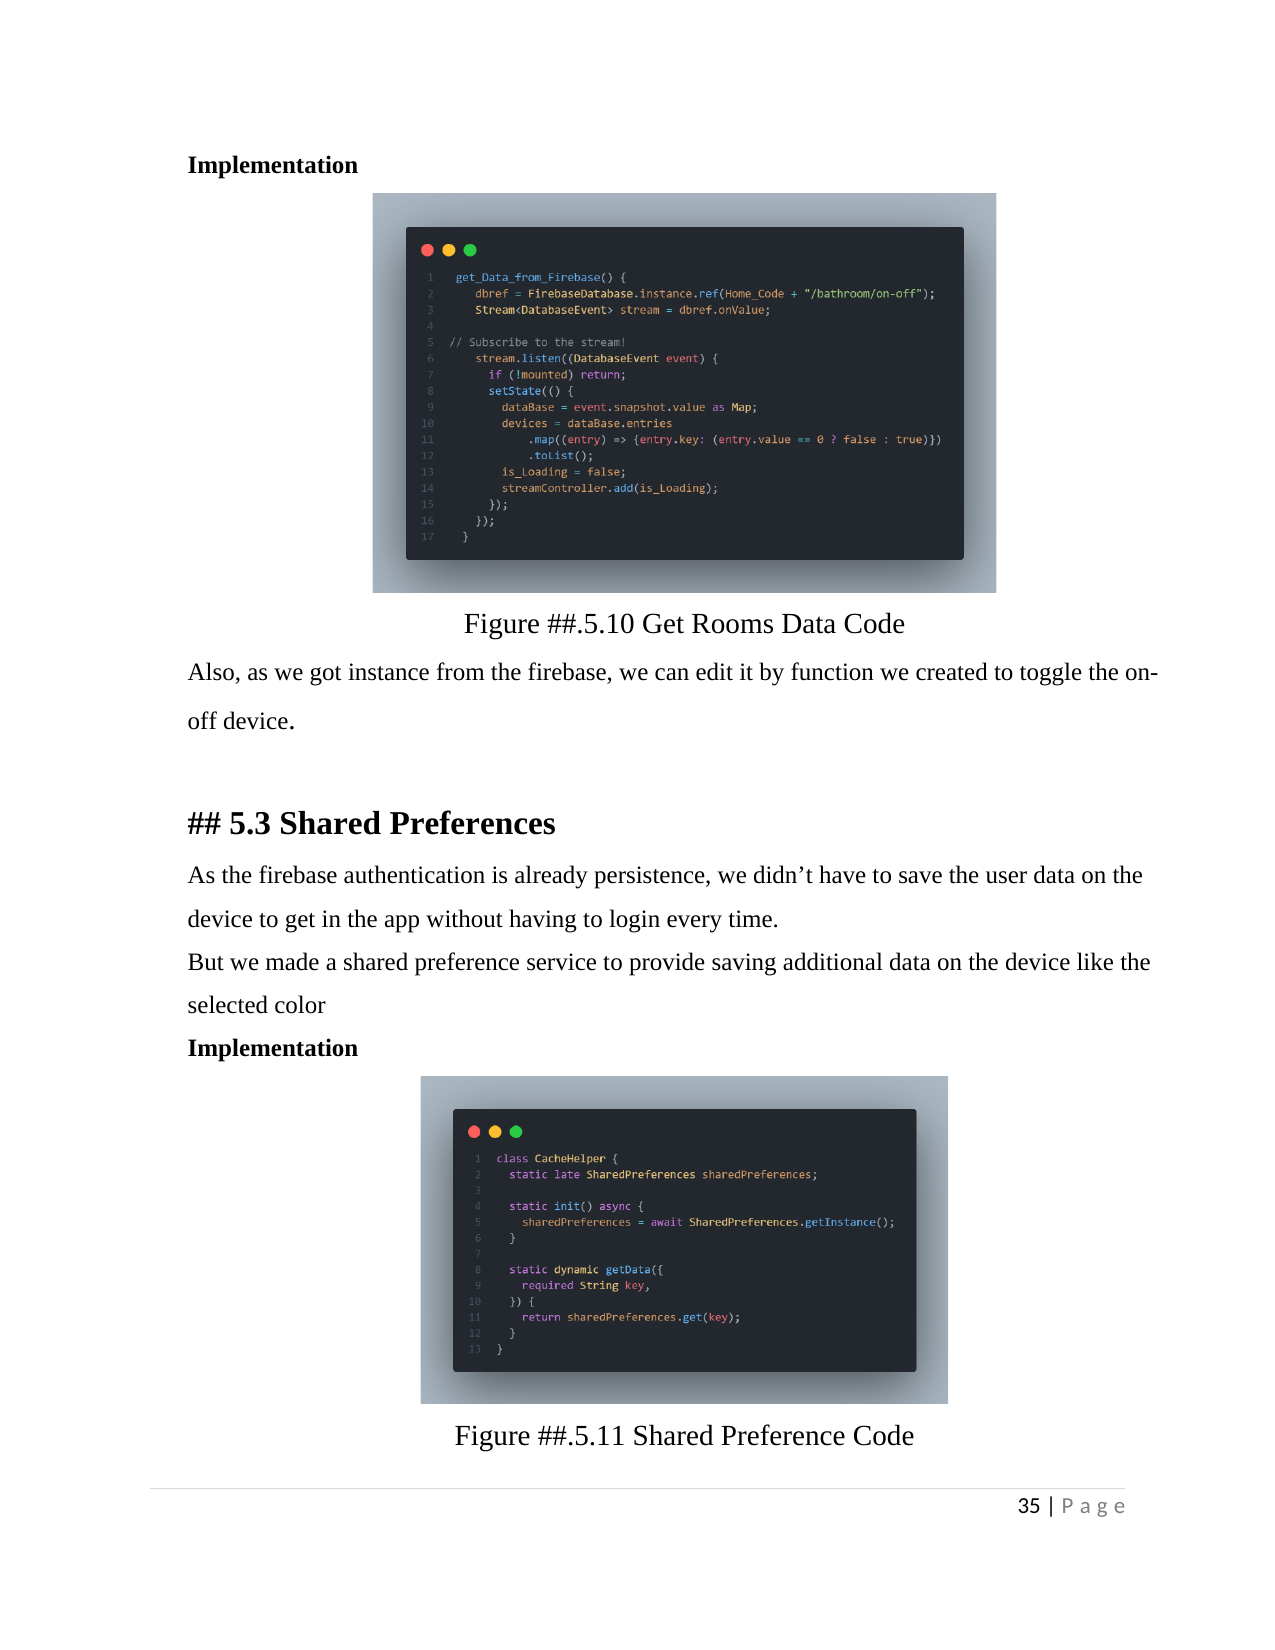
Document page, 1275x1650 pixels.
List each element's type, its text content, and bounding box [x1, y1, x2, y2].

picture [420, 1076, 949, 1404]
text As the firebase authentication is already persistence, we didn’t have to save the user data on the device to get in the app without having to login every time. [187, 861, 1181, 932]
picture [372, 193, 997, 593]
text Also, as we got instance from the firebase, we can edit it by function we created to toggle the on-off device. [187, 657, 1181, 736]
text Figure ##.5.10 Get Rooms Data Code [187, 607, 1181, 640]
text Implementation [187, 150, 1181, 179]
text But we made a shared preference service to provide saving additional data on the device like the selected color [187, 947, 1181, 1019]
text Implementation [187, 1033, 1181, 1062]
text ## 5.3 Shared Preferences [187, 803, 1181, 841]
text Figure ##.5.11 Shared Preference Code [187, 1418, 1181, 1451]
